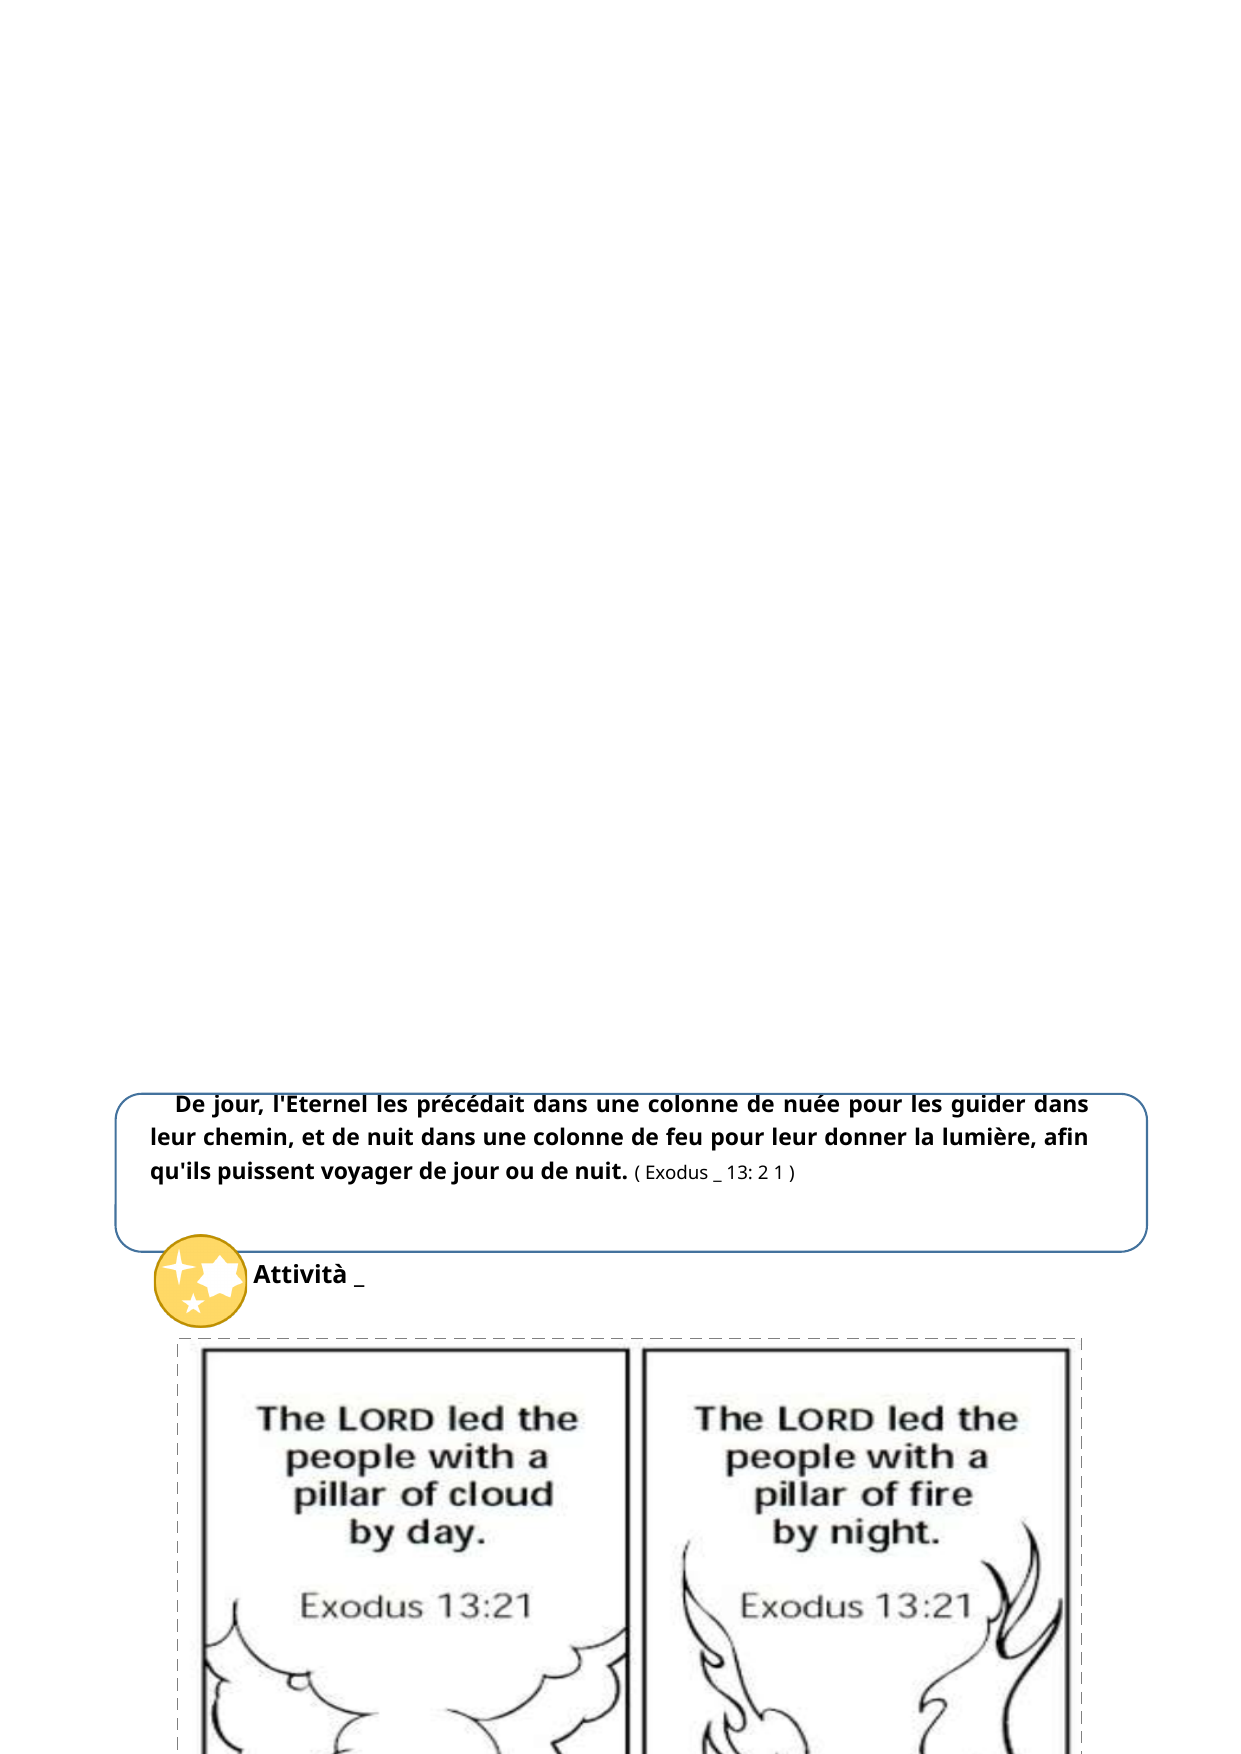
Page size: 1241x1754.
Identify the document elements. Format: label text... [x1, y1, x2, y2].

text De jour, l'Eternel les précédait dans une colonne de nuée pour les guider dans leur chemin, et de nuit dans une colonne de feu pour leur donner la lumière, afin qu'ils puissent voyager de jour ou de nuit. ( Exodus _ 13: 2 1 ) [150, 1095, 1090, 1186]
picture [179, 1340, 1082, 1754]
picture [153, 1234, 248, 1328]
text Attività _ [248, 1256, 1090, 1290]
